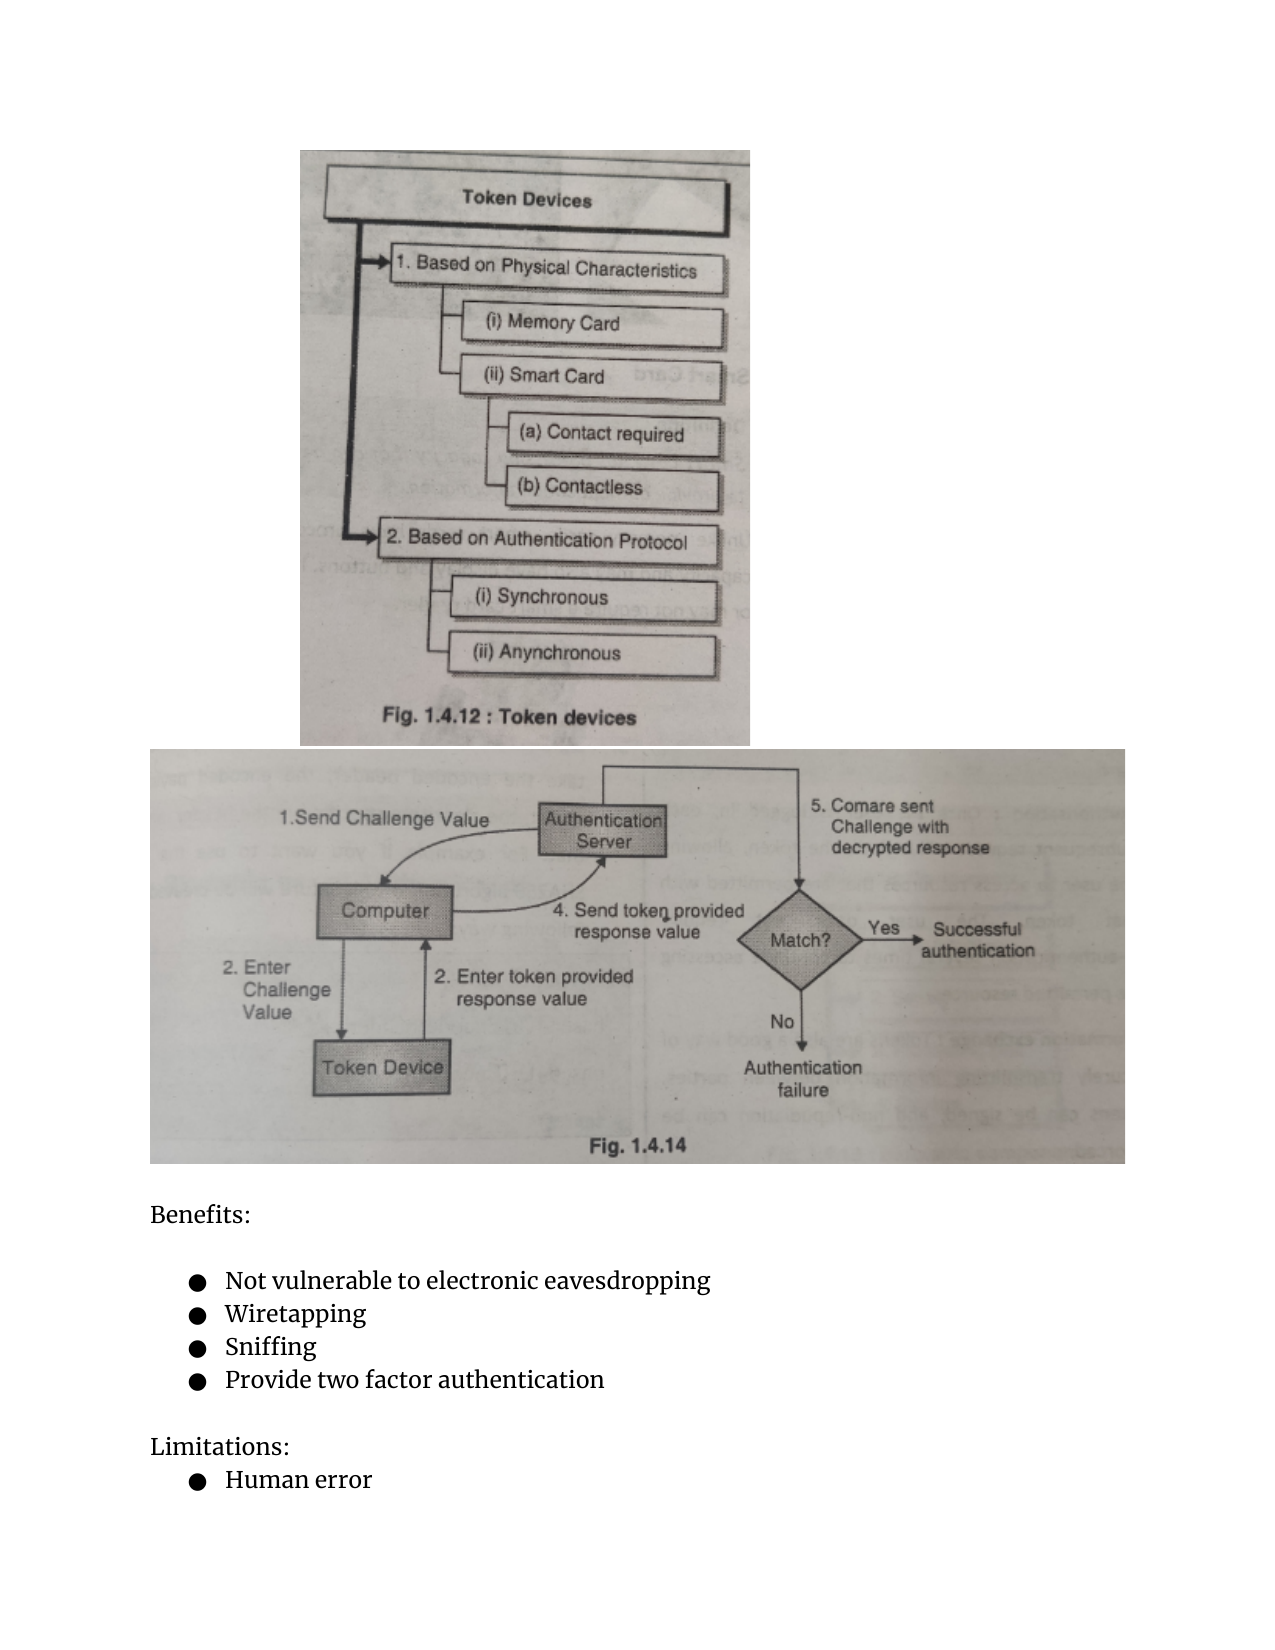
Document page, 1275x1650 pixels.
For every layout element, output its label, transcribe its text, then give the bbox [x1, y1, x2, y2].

list Wiretapping [187, 1300, 1125, 1329]
list Not vulnerable to electronic eavesdropping [187, 1267, 1125, 1296]
picture [150, 749, 1125, 1164]
list Sniffing [187, 1333, 1125, 1362]
list Provide two factor authentication [187, 1366, 1125, 1395]
text Limitations: [150, 1433, 1125, 1461]
list Human error [187, 1466, 1125, 1494]
picture [300, 150, 750, 746]
text Benefits: [150, 1201, 1125, 1229]
